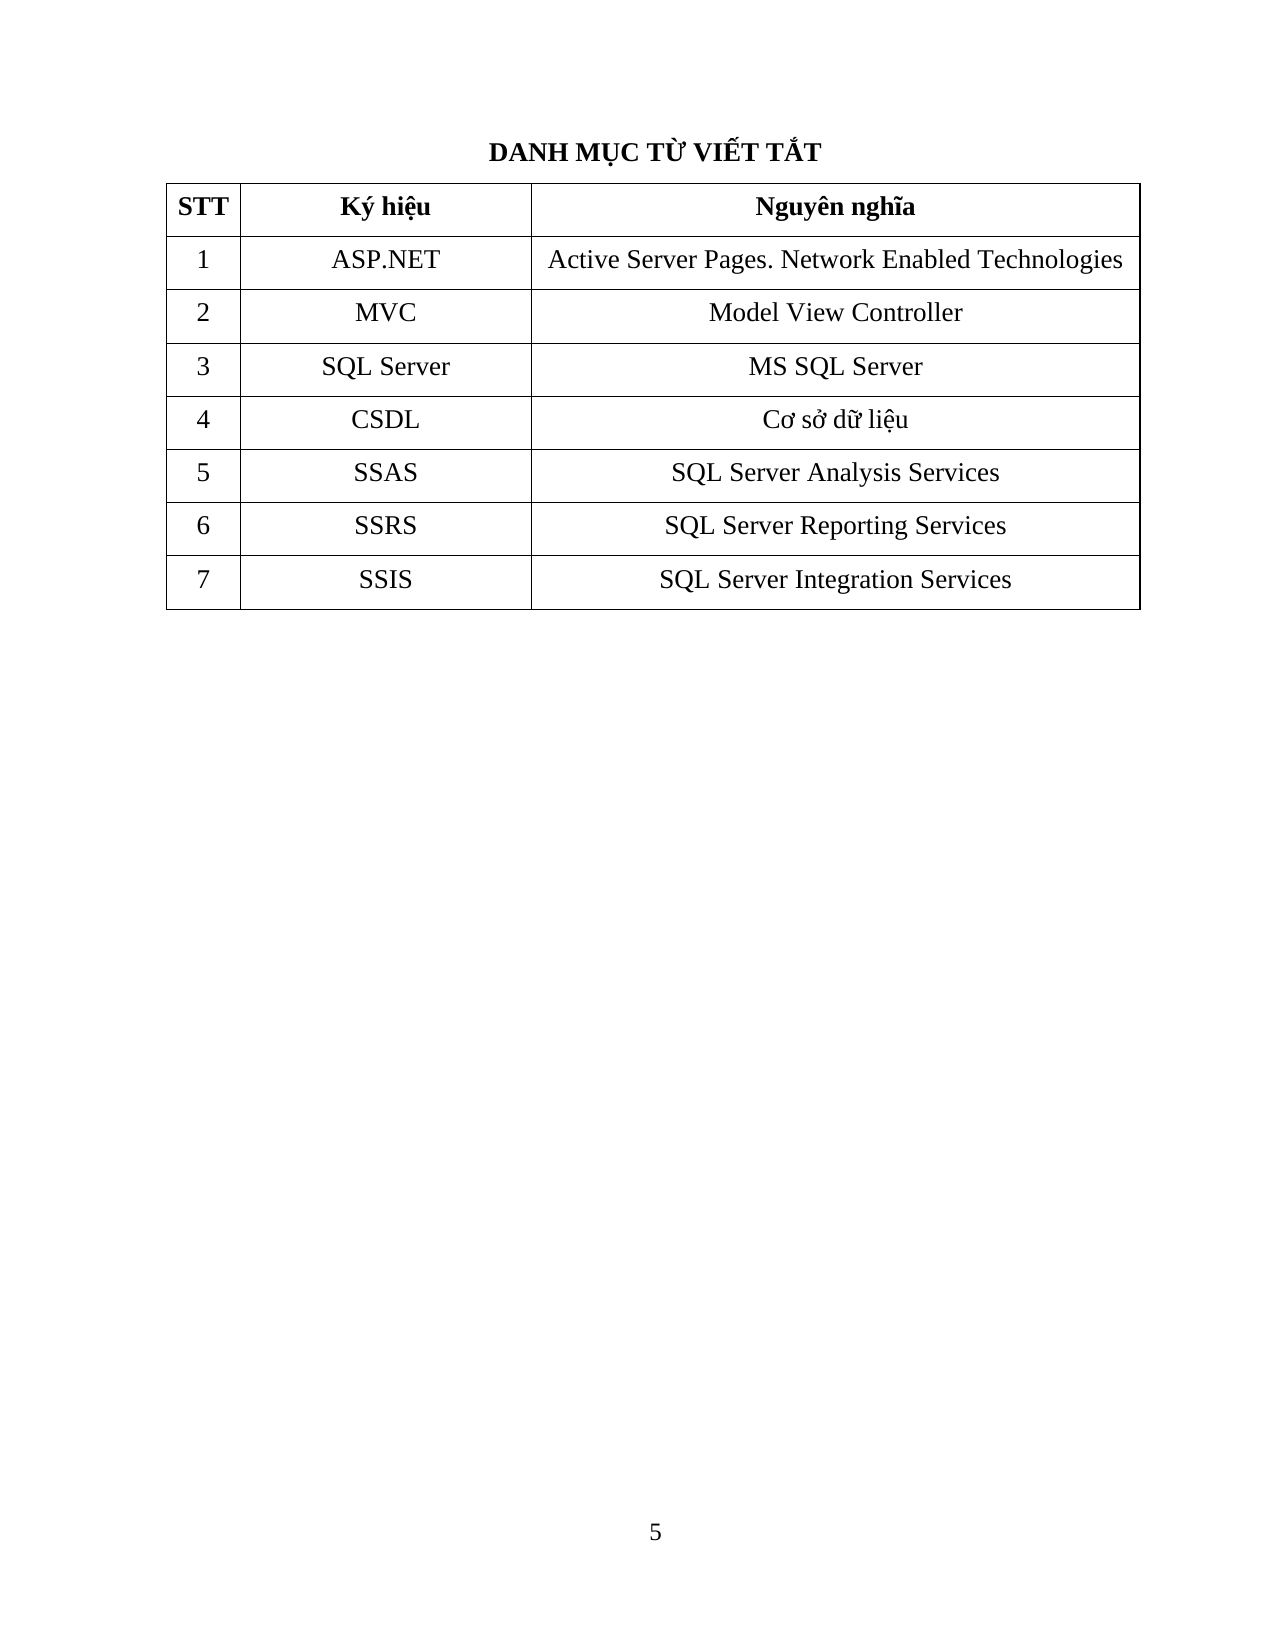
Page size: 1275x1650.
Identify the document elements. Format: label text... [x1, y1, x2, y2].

table_cell SQL Server [241, 344, 531, 396]
table_cell MS SQL Server [532, 344, 1139, 396]
table_header Ký hiệu [241, 184, 531, 236]
table_cell SSRS [241, 503, 531, 555]
table_cell Cơ sở dữ liệu [532, 397, 1139, 449]
table_cell Active Server Pages. Network Enabled Technologies [532, 237, 1139, 289]
table_cell 4 [167, 397, 240, 449]
table_cell 2 [167, 290, 240, 342]
table_cell 3 [167, 344, 240, 396]
table_cell SQL Server Reporting Services [532, 503, 1139, 555]
table_cell 7 [167, 556, 240, 609]
table_header Nguyên nghĩa [532, 184, 1139, 236]
subtitle DANH MỤC TỪ VIẾT TẮT [165, 136, 1145, 167]
table_cell 6 [167, 503, 240, 555]
table_cell SQL Server Integration Services [532, 556, 1139, 609]
table_header STT [167, 184, 240, 236]
table_cell CSDL [241, 397, 531, 449]
table_cell SSIS [241, 556, 531, 609]
table_cell Model View Controller [532, 290, 1139, 342]
table_cell MVC [241, 290, 531, 342]
table_cell 1 [167, 237, 240, 289]
table_cell SSAS [241, 450, 531, 502]
table_cell ASP.NET [241, 237, 531, 289]
table_cell 5 [167, 450, 240, 502]
table_cell SQL Server Analysis Services [532, 450, 1139, 502]
